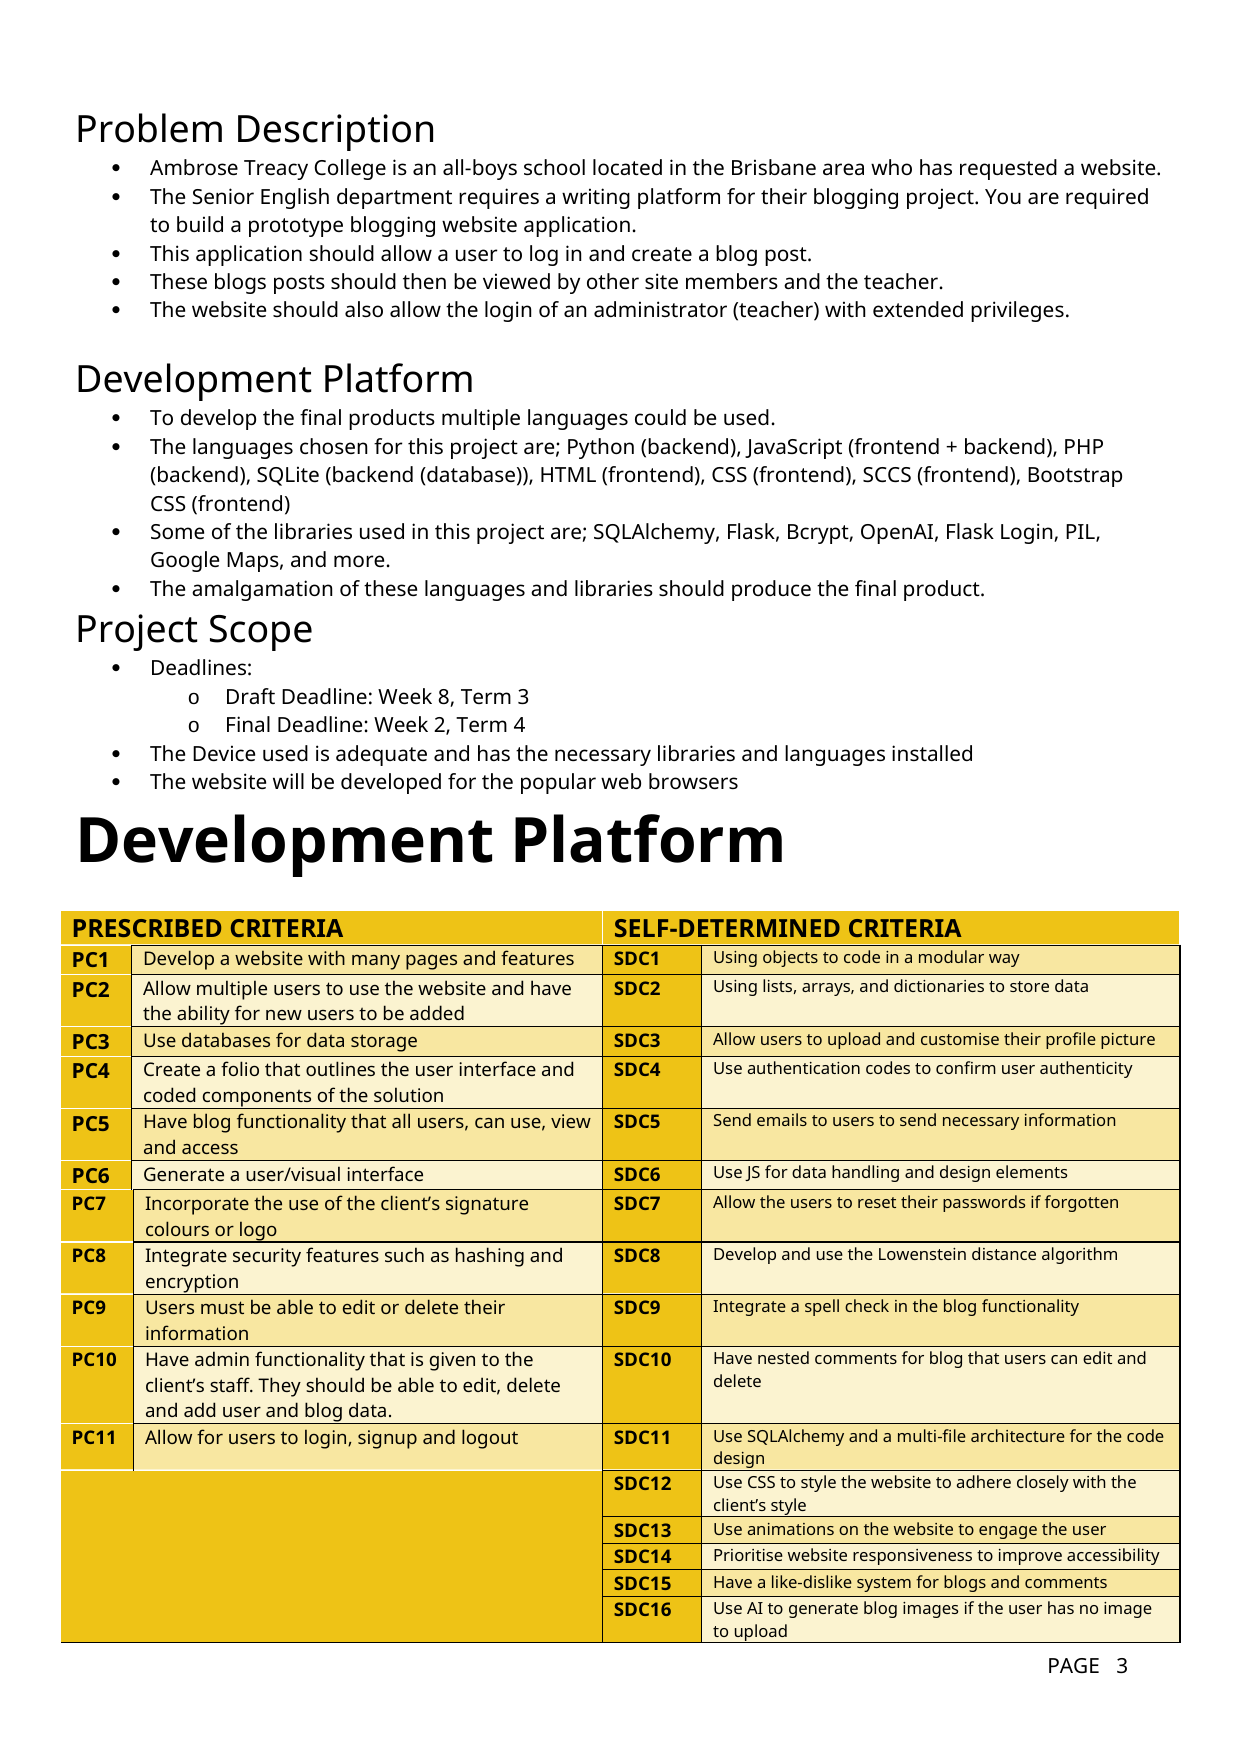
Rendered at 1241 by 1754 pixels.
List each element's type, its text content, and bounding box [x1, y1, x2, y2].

list Draft Deadline: Week 8, Term 3 [187, 682, 1165, 711]
table_cell Allow users to upload and customise their profile picture [702, 1027, 1179, 1056]
table_cell Integrate a spell check in the blog functionality [702, 1295, 1179, 1346]
table_cell SDC4 [603, 1057, 701, 1108]
table_cell Prioritise website responsiveness to improve accessibility [702, 1544, 1179, 1569]
table_cell Develop a website with many pages and features [132, 946, 602, 974]
table_cell PC1 [61, 946, 131, 974]
table_cell PC8 [61, 1243, 133, 1293]
table_cell Have nested comments for blog that users can edit and delete [702, 1347, 1179, 1423]
table_cell Use databases for data storage [132, 1027, 602, 1056]
table_cell PC6 [61, 1161, 131, 1189]
table_cell Have blog functionality that all users, can use, view and access [132, 1109, 602, 1160]
table_cell SDC12 [603, 1471, 701, 1516]
table_cell PC10 [61, 1347, 133, 1423]
table_header SELF-DETERMINED CRITERIA [603, 911, 1179, 944]
table_cell PC4 [61, 1057, 131, 1108]
subtitle Project Scope [75, 602, 1165, 653]
table_cell SDC11 [603, 1424, 701, 1469]
table_cell Develop and use the Lowenstein distance algorithm [702, 1243, 1179, 1293]
table_cell [61, 1471, 602, 1642]
list The website will be developed for the popular web browsers [112, 767, 1165, 796]
table_cell Allow for users to login, signup and logout [134, 1424, 602, 1469]
list The Senior English department requires a writing platform for their blogging project. You are required to build a prototype blogging website application. [112, 182, 1165, 239]
table_cell Have admin functionality that is given to the client’s staff. They should be able to edit, delete and add user and blog data. [134, 1347, 602, 1423]
table_cell Use JS for data handling and design elements [702, 1161, 1179, 1189]
list Deadlines: [112, 653, 1165, 682]
table_cell SDC2 [603, 975, 701, 1026]
table_cell SDC14 [603, 1544, 701, 1569]
table_cell Incorporate the use of the client’s signature colours or logo [134, 1190, 602, 1241]
table_header PRESCRIBED CRITERIA [61, 911, 602, 944]
table_cell Allow multiple users to use the website and have the ability for new users to be added [132, 975, 602, 1026]
list The website should also allow the login of an administrator (teacher) with extended privileges. [112, 296, 1165, 324]
subtitle Problem Description [75, 102, 1165, 153]
table_cell PC9 [61, 1295, 133, 1346]
table_cell SDC15 [603, 1570, 701, 1596]
table_cell Using objects to code in a modular way [702, 946, 1179, 974]
list This application should allow a user to log in and create a blog post. [112, 239, 1165, 267]
table_cell SDC5 [603, 1109, 701, 1160]
table_cell SDC9 [603, 1295, 701, 1346]
table_cell Create a folio that outlines the user interface and coded components of the solution [132, 1057, 602, 1108]
table_cell Using lists, arrays, and dictionaries to store data [702, 975, 1179, 1026]
table_cell SDC8 [603, 1243, 701, 1293]
list To develop the final products multiple languages could be used. [112, 403, 1165, 432]
list Ambrose Treacy College is an all-boys school located in the Brisbane area who has requested a website. [112, 153, 1165, 182]
list The amalgamation of these languages and libraries should produce the final product. [112, 574, 1165, 602]
table_cell PC2 [61, 975, 131, 1026]
table_cell Have a like-dislike system for blogs and comments [702, 1570, 1179, 1596]
table_cell SDC1 [603, 946, 701, 974]
list Final Deadline: Week 2, Term 4 [187, 711, 1165, 739]
table_cell PC11 [61, 1424, 133, 1469]
list The languages chosen for this project are; Python (backend), JavaScript (frontend + backend), PHP (backend), SQLite (backend (database)), HTML (frontend), CSS (frontend), SCCS (frontend), Bootstrap CSS (frontend) [112, 432, 1165, 517]
list The Device used is adequate and has the necessary libraries and languages installed [112, 739, 1165, 767]
subtitle Development Platform [75, 796, 1165, 881]
table_cell PC3 [61, 1027, 131, 1056]
table_cell SDC13 [603, 1517, 701, 1543]
list Some of the libraries used in this project are; SQLAlchemy, Flask, Bcrypt, OpenAI, Flask Login, PIL, Google Maps, and more. [112, 517, 1165, 574]
table_cell Use AI to generate blog images if the user has no image to upload [702, 1597, 1179, 1642]
table_cell Use authentication codes to confirm user authenticity [702, 1057, 1179, 1108]
table_cell Use animations on the website to engage the user [702, 1517, 1179, 1543]
table_cell SDC6 [603, 1161, 701, 1189]
table_cell SDC7 [603, 1190, 701, 1241]
table_cell PC7 [61, 1190, 133, 1241]
table_cell Use CSS to style the website to adhere closely with the client’s style [702, 1471, 1179, 1516]
table_cell Use SQLAlchemy and a multi-file architecture for the code design [702, 1424, 1179, 1469]
list These blogs posts should then be viewed by other site members and the teacher. [112, 267, 1165, 296]
table_cell Users must be able to edit or delete their information [134, 1295, 602, 1346]
table_cell Allow the users to reset their passwords if forgotten [702, 1190, 1179, 1241]
table_cell Generate a user/visual interface [132, 1161, 602, 1189]
table_cell Integrate security features such as hashing and encryption [134, 1243, 602, 1293]
table_cell SDC16 [603, 1597, 701, 1642]
table_cell PC5 [61, 1109, 131, 1160]
table_cell Send emails to users to send necessary information [702, 1109, 1179, 1160]
table_cell SDC10 [603, 1347, 701, 1423]
subtitle Development Platform [75, 352, 1165, 403]
table_cell SDC3 [603, 1027, 701, 1056]
